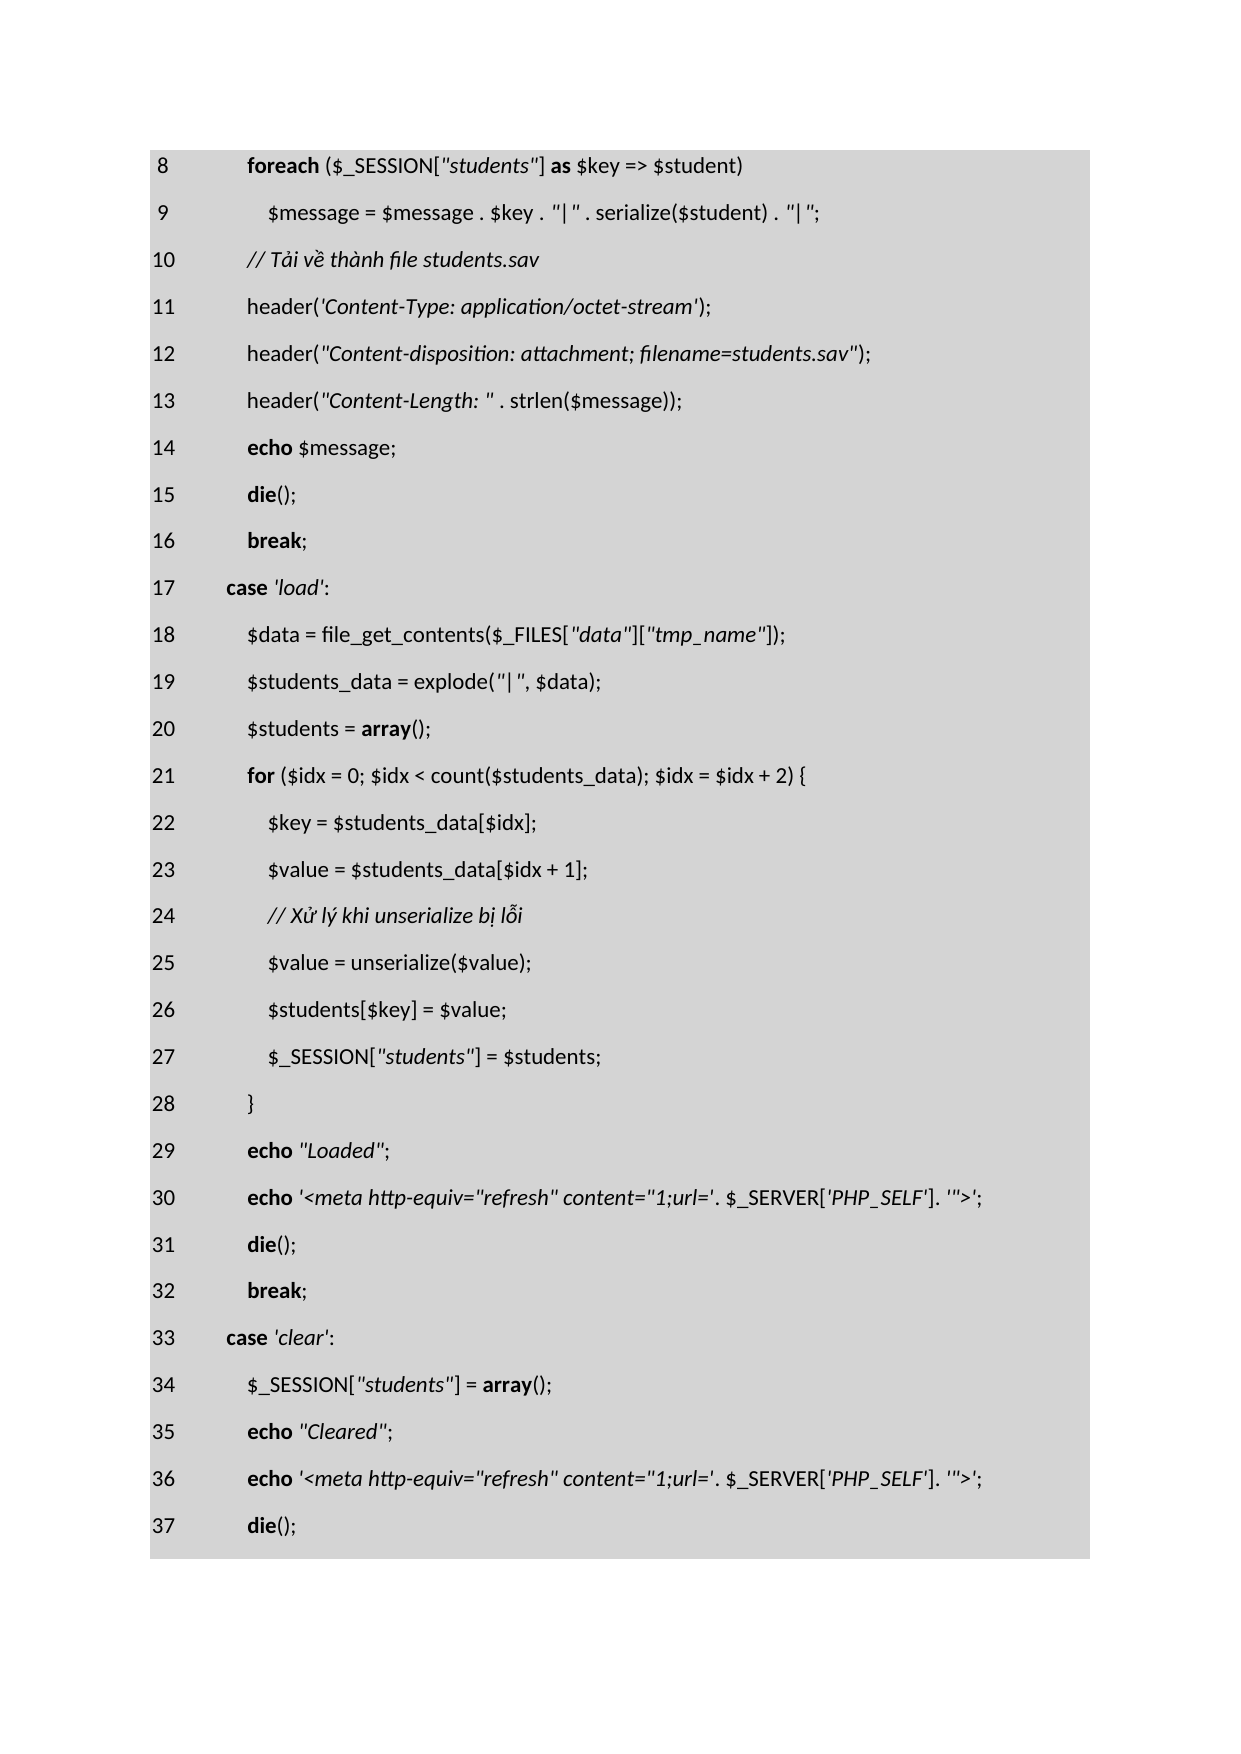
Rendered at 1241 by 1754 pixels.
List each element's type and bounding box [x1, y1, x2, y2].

table_header [150, 150, 183, 1559]
table_header [183, 150, 1090, 1559]
